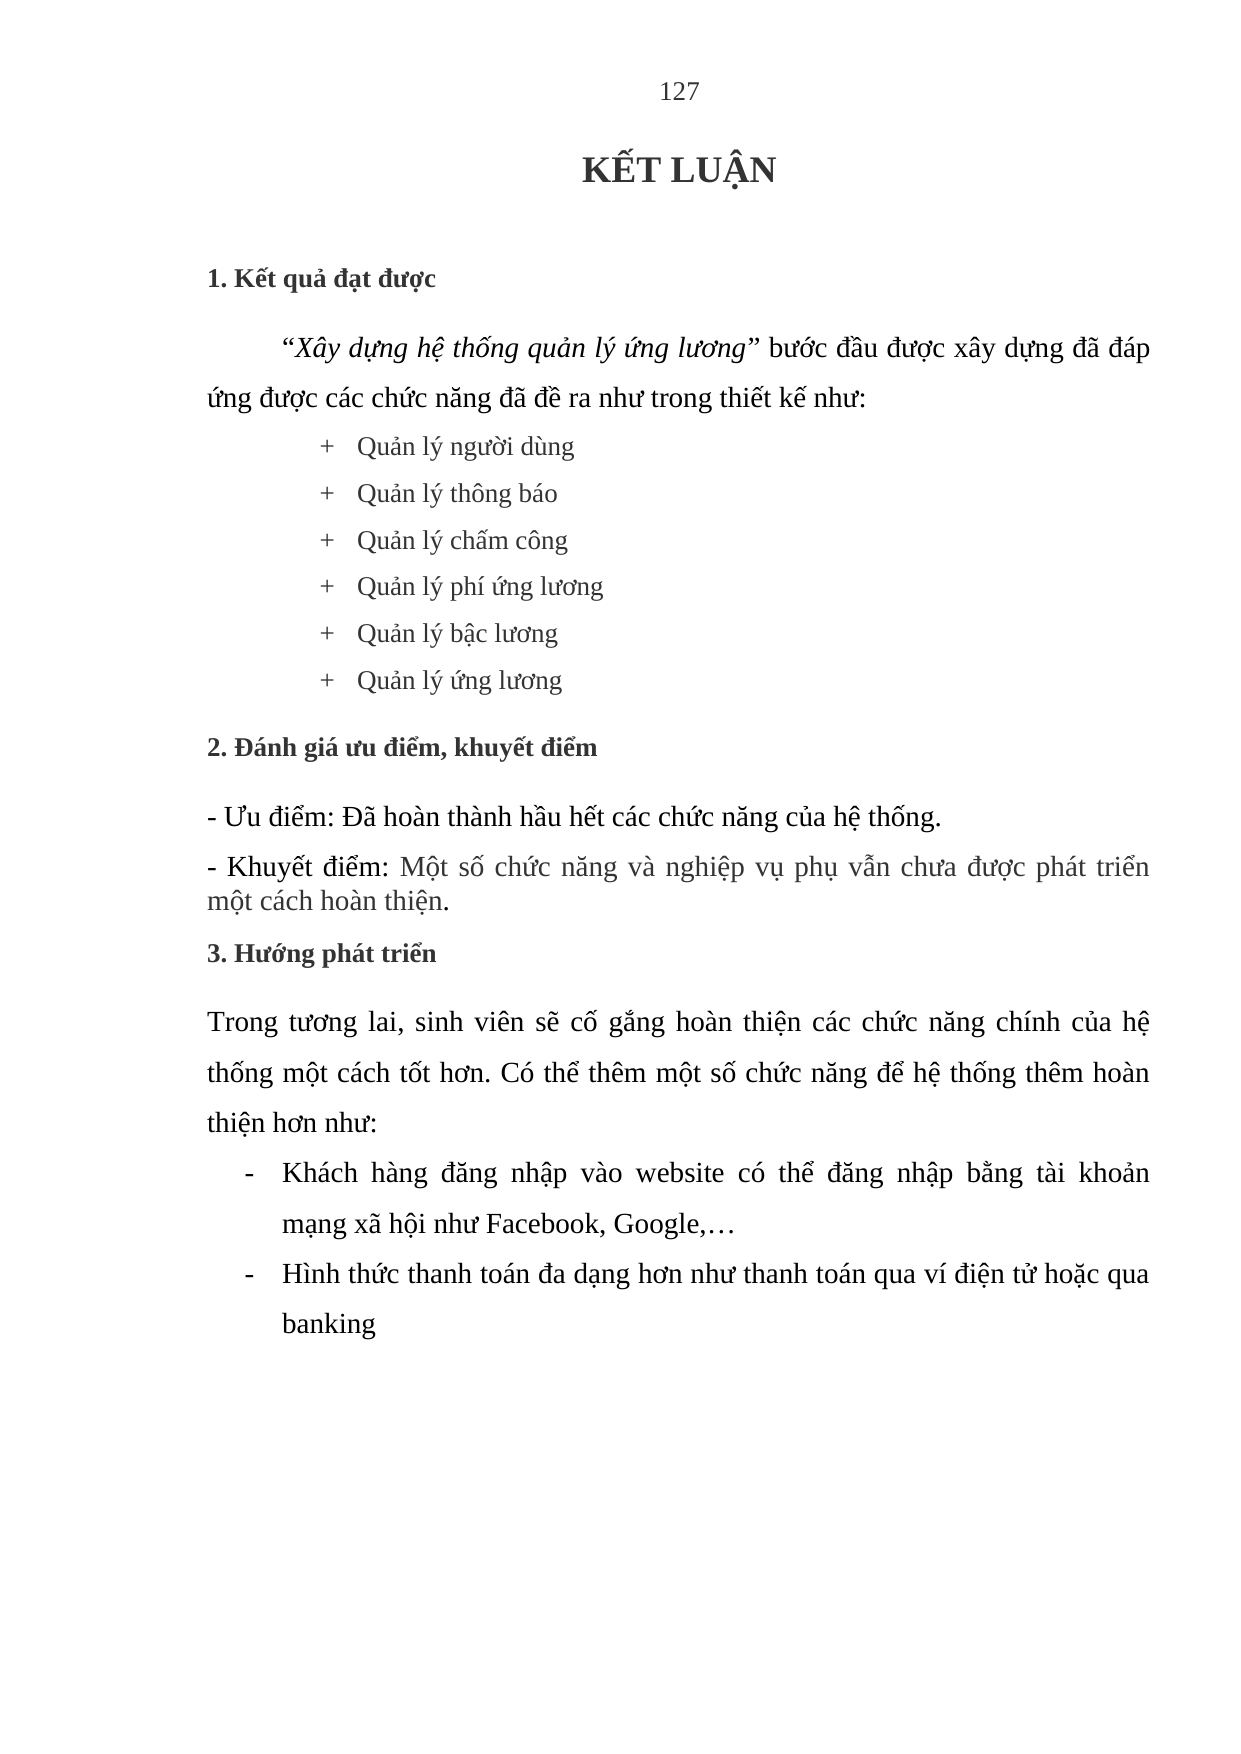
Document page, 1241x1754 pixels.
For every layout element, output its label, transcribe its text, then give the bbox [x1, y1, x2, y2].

list Khách hàng đăng nhập vào website có thể đăng nhập bằng tài khoản mạng xã hội như Facebook, Google,… [244, 1156, 1152, 1239]
subtitle 1. Kết quả đạt được [207, 262, 1152, 293]
text Trong tương lai, sinh viên sẽ cố gắng hoàn thiện các chức năng chính của hệ thống một cách tốt hơn. Có thể thêm một số chức năng để hệ thống thêm hoàn thiện hơn như: [207, 1004, 1152, 1139]
subtitle 2. Đánh giá ưu điểm, khuyết điểm [207, 731, 1152, 762]
text “Xây dựng hệ thống quản lý ứng lương” bước đầu được xây dựng đã đáp ứng được các chức năng đã đề ra như trong thiết kế như: [207, 330, 1152, 414]
list Quản lý ứng lương [319, 664, 1152, 695]
list Hình thức thanh toán đa dạng hơn như thanh toán qua ví điện tử hoặc qua banking [244, 1256, 1152, 1340]
list Quản lý bậc lương [319, 617, 1152, 648]
subtitle KẾT LUẬN [207, 148, 1152, 191]
list Quản lý người dùng [319, 431, 1152, 462]
subtitle 3. Hướng phát triển [207, 937, 1152, 968]
list Quản lý thông báo [319, 477, 1152, 508]
list Quản lý phí ứng lương [319, 571, 1152, 602]
text - Khuyết điểm: Một số chức năng và nghiệp vụ phụ vẫn chưa được phát triển một cách hoàn thiện. [207, 849, 1152, 916]
list Quản lý chấm công [319, 524, 1152, 555]
text - Ưu điểm: Đã hoàn thành hầu hết các chức năng của hệ thống. [207, 799, 1152, 832]
